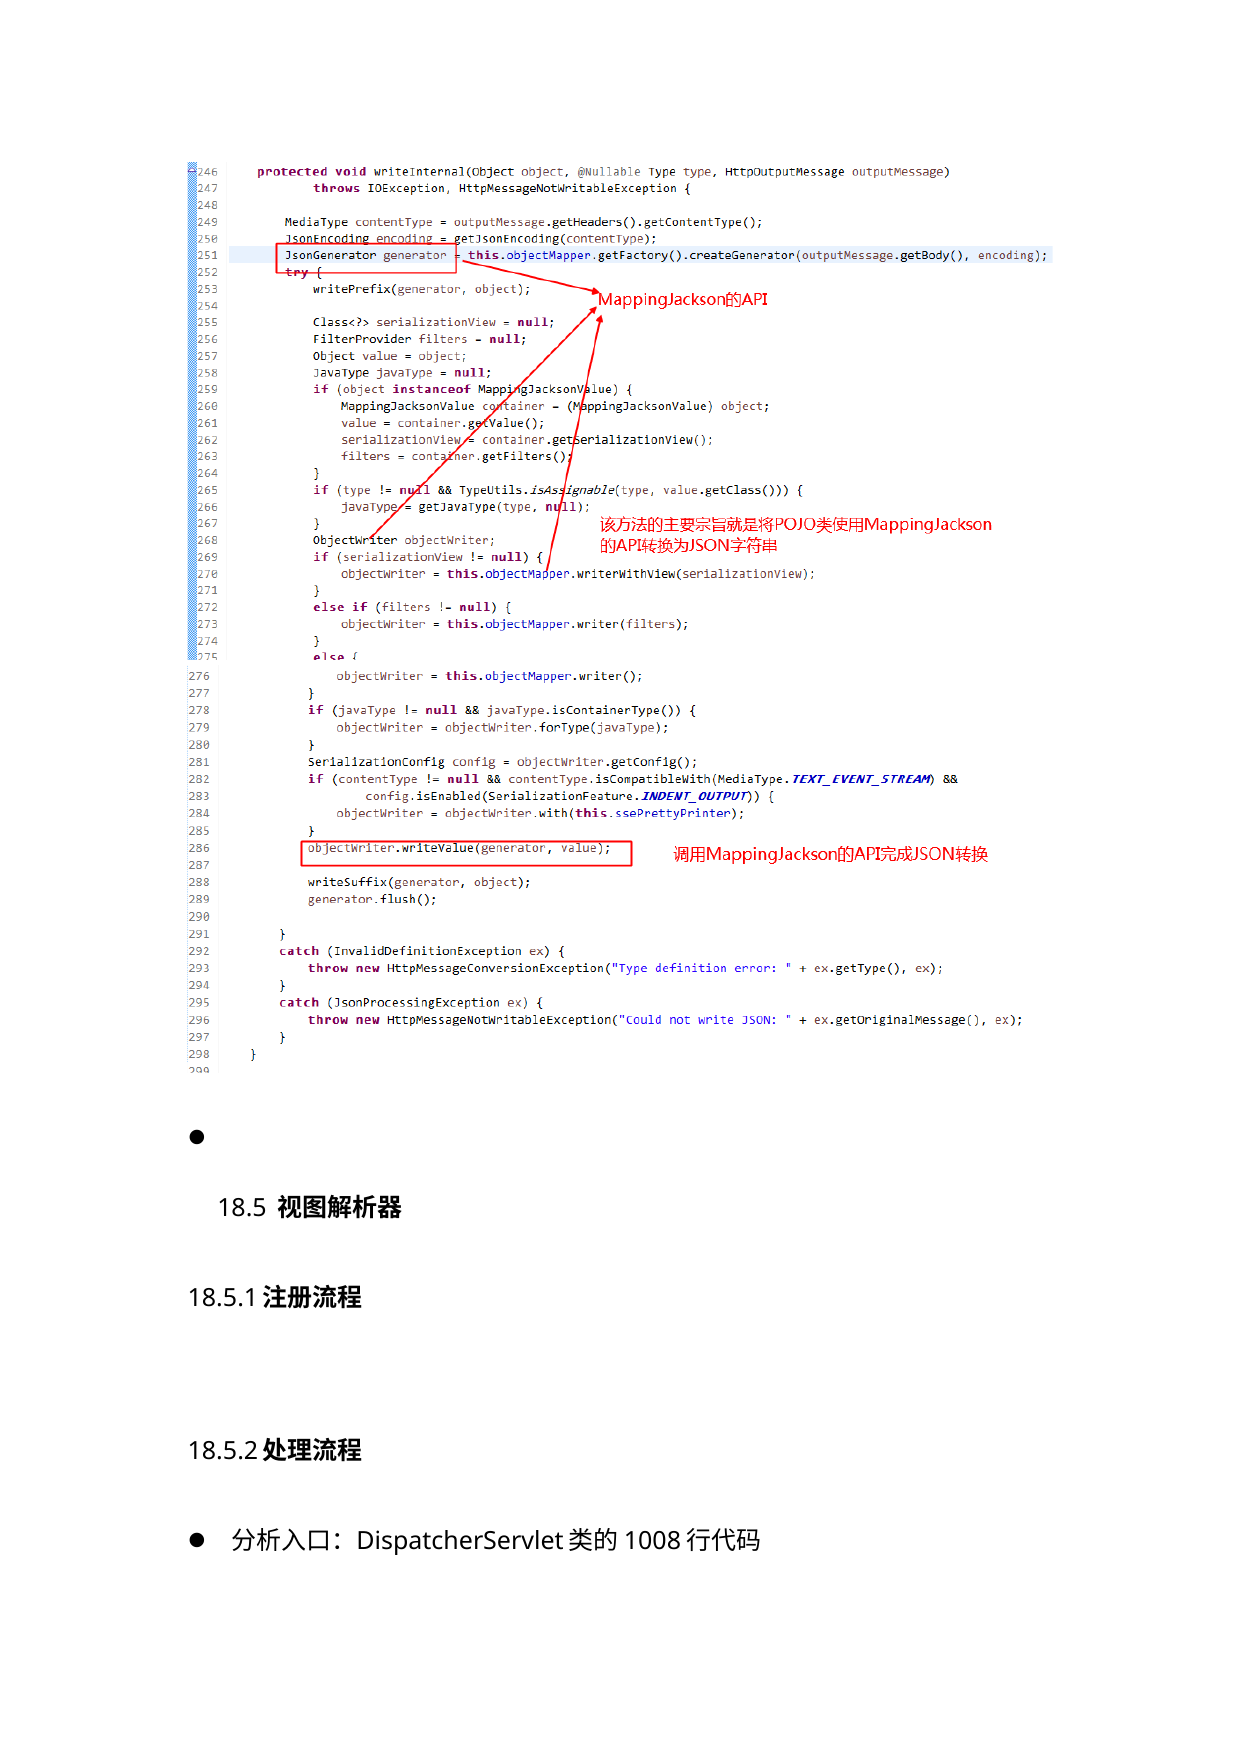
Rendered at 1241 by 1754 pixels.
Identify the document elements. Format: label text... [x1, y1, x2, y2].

list 分析入口：DispatcherServlet类的1008行代码 [187, 1520, 1053, 1557]
picture [187, 665, 1053, 1073]
subtitle 视图解析器 [217, 1187, 1053, 1223]
subtitle 处理流程 [187, 1431, 1053, 1467]
picture [187, 162, 1053, 660]
subtitle 注册流程 [187, 1277, 1053, 1313]
